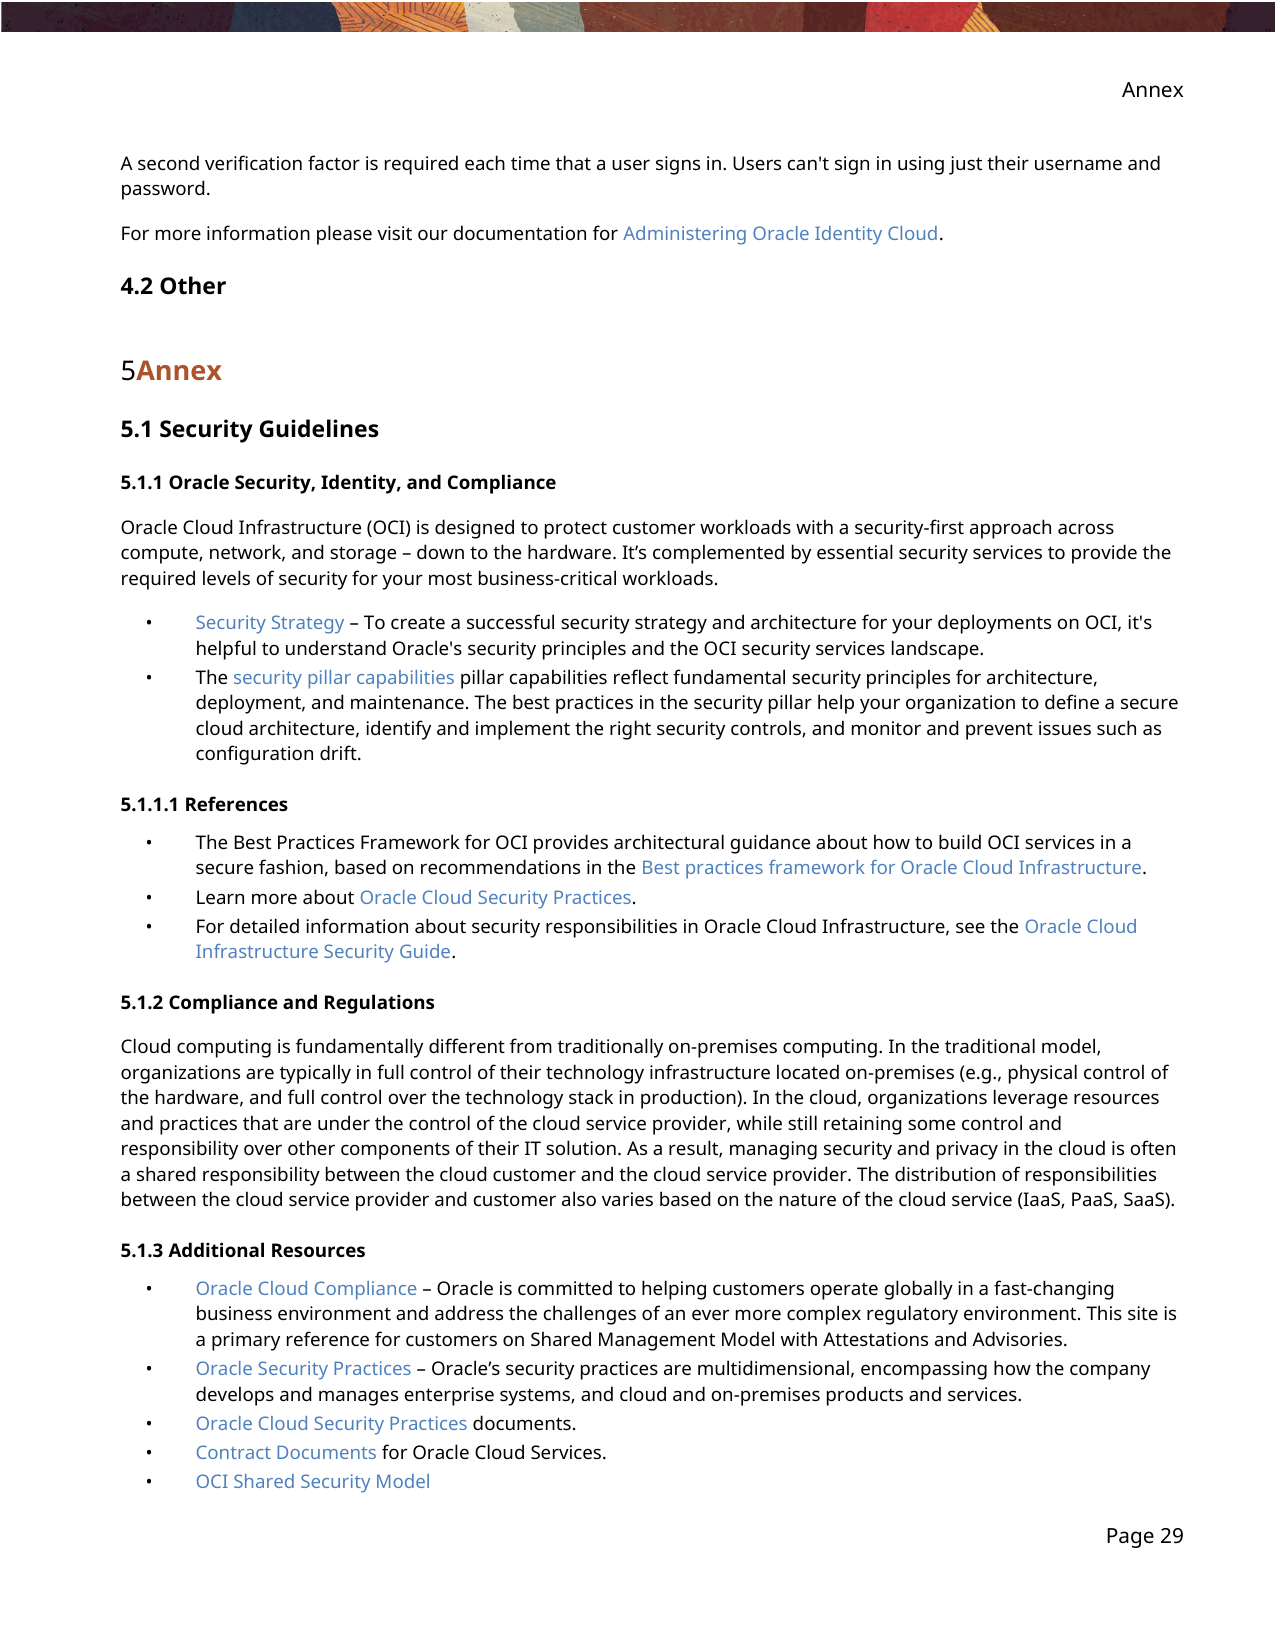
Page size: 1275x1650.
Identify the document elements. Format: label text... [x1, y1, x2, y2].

subtitle Compliance and Regulations [120, 989, 1184, 1015]
list Oracle Cloud Security Practices documents. [145, 1410, 1184, 1436]
subtitle Security Guidelines [120, 413, 1184, 445]
text Oracle Cloud Infrastructure (OCI) is designed to protect customer workloads with a security-first approach across compute, network, and storage – down to the hardware. It’s complemented by essential security services to provide the required levels of security for your most business-critical workloads. [120, 514, 1184, 591]
text A second verification factor is required each time that a user signs in. Users can't sign in using just their username and password. [120, 150, 1184, 201]
list The security pillar capabilities pillar capabilities reflect fundamental security principles for architecture, deployment, and maintenance. The best practices in the security pillar help your organization to define a secure cloud architecture, identify and implement the right security controls, and monitor and prevent issues such as configuration drift. [145, 664, 1184, 766]
list Security Strategy – To create a successful security strategy and architecture for your deployments on OCI, it's helpful to understand Oracle's security principles and the OCI security services landscape. [145, 609, 1184, 660]
subtitle Other [120, 270, 1184, 302]
list The Best Practices Framework for OCI provides architectural guidance about how to build OCI services in a secure fashion, based on recommendations in the Best practices framework for Oracle Cloud Infrastructure. [145, 829, 1184, 880]
list For detailed information about security responsibilities in Oracle Cloud Infrastructure, see the Oracle Cloud Infrastructure Security Guide. [145, 913, 1184, 964]
list OCI Shared Security Model [145, 1469, 1184, 1494]
subtitle Additional Resources [120, 1237, 1184, 1263]
list Learn more about Oracle Cloud Security Practices. [145, 884, 1184, 909]
subtitle References [120, 791, 1184, 817]
subtitle Annex [120, 352, 1184, 388]
subtitle Oracle Security, Identity, and Compliance [120, 470, 1184, 495]
list Oracle Security Practices – Oracle’s security practices are multidimensional, encompassing how the company develops and manages enterprise systems, and cloud and on-premises products and services. [145, 1356, 1184, 1407]
list Oracle Cloud Compliance – Oracle is committed to helping customers operate globally in a fast-changing business environment and address the challenges of an ever more complex regulatory environment. This site is a primary reference for customers on Shared Management Model with Attestations and Advisories. [145, 1275, 1184, 1352]
picture [1, 2, 1275, 32]
list Contract Documents for Oracle Cloud Services. [145, 1439, 1184, 1465]
text For more information please visit our documentation for Administering Oracle Identity Cloud. [120, 220, 1184, 245]
text Cloud computing is fundamentally different from traditionally on-premises computing. In the traditional model, organizations are typically in full control of their technology infrastructure located on-premises (e.g., physical control of the hardware, and full control over the technology stack in production). In the cloud, organizations leverage resources and practices that are under the control of the cloud service provider, while still retaining some control and responsibility over other components of their IT solution. As a result, managing security and privacy in the cloud is often a shared responsibility between the cloud customer and the cloud service provider. The distribution of responsibilities between the cloud service provider and customer also varies based on the nature of the cloud service (IaaS, PaaS, SaaS). [120, 1033, 1184, 1212]
